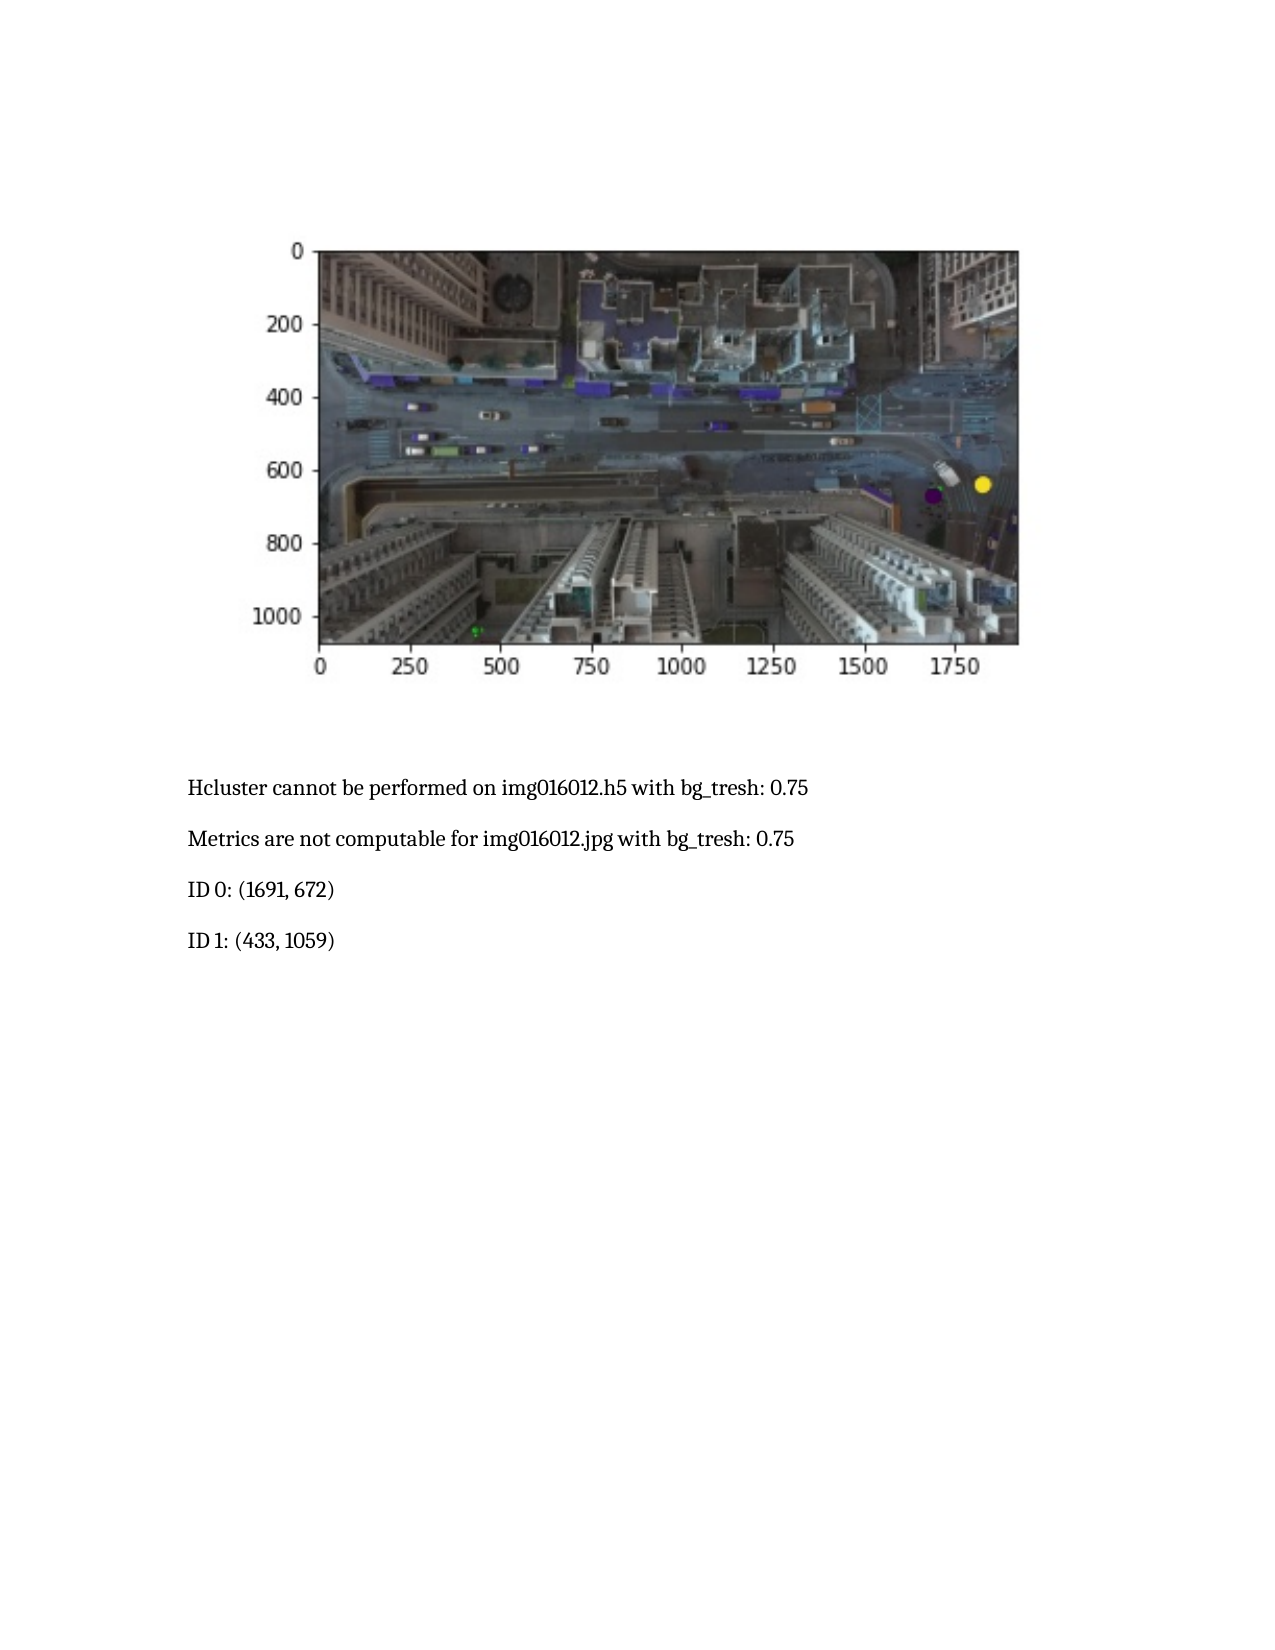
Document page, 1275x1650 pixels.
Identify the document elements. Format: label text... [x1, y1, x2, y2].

text ID 1: (433, 1059) [187, 928, 1087, 954]
text Hcluster cannot be performed on img016012.h5 with bg_tresh: 0.75 [187, 775, 1087, 801]
text Metrics are not computable for img016012.jpg with bg_tresh: 0.75 [187, 826, 1087, 852]
picture [206, 150, 1107, 750]
text ID 0: (1691, 672) [187, 877, 1087, 903]
